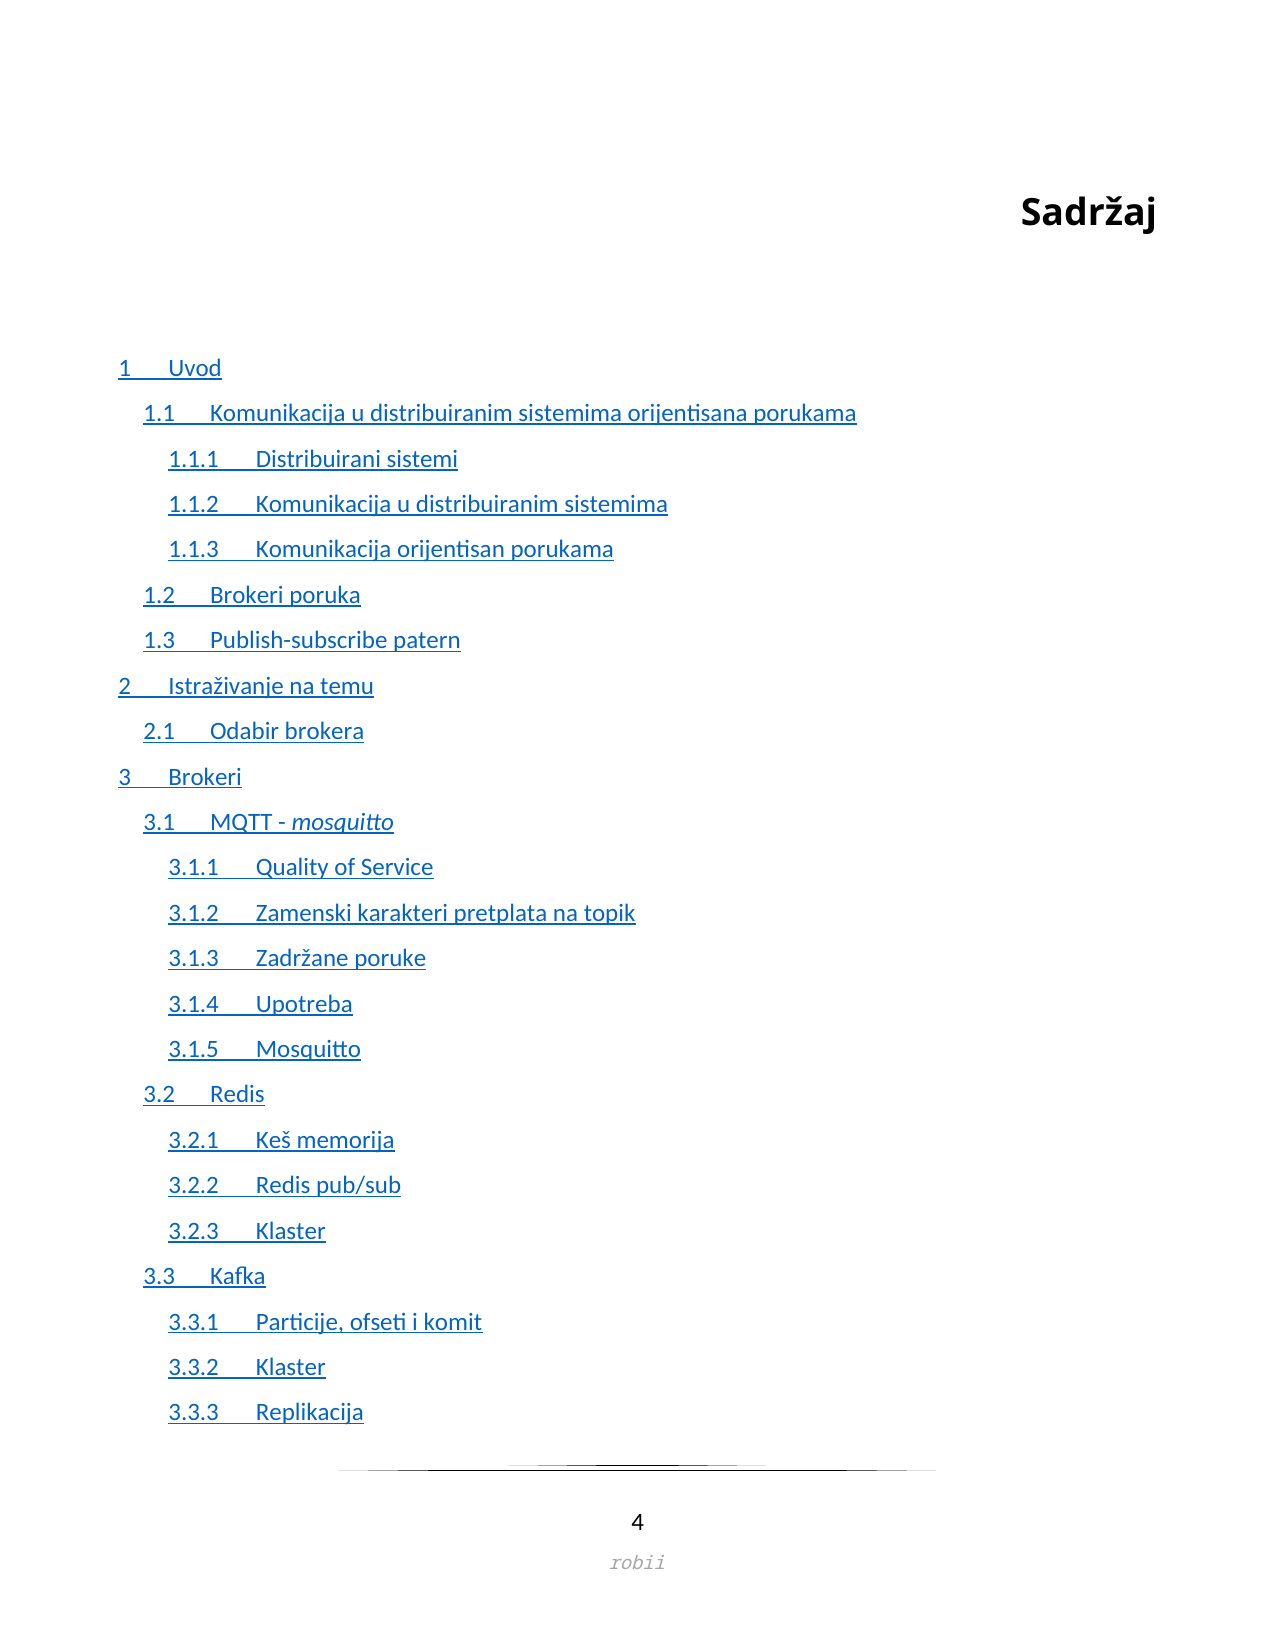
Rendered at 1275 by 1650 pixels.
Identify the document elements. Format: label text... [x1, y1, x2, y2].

text 3.1.5 Mosquitto 20 [168, 1033, 1157, 1064]
text 3.3.3 Replikacija 27 [168, 1397, 1157, 1427]
text 1.1 Komunikacija u distribuiranim sistemima orijentisana porukama 7 [143, 397, 1157, 428]
text 1.2 Brokeri poruka 9 [143, 579, 1157, 609]
text 1.1.2 Komunikacija u distribuiranim sistemima 8 [168, 488, 1157, 519]
text 3.1.4 Upotreba 20 [168, 988, 1157, 1018]
text 1.3 Publish-subscribe patern 11 [143, 624, 1157, 655]
text 3.3.2 Klaster 26 [168, 1351, 1157, 1382]
text 1 Uvod 7 [118, 352, 1157, 382]
text 1.1.1 Distribuirani sistemi 7 [168, 443, 1157, 473]
text 3.1.2 Zamenski karakteri pretplata na topik 18 [168, 897, 1157, 927]
text 3.2.2 Redis pub/sub 22 [168, 1169, 1157, 1200]
text 3 Brokeri 17 [118, 761, 1157, 791]
text 2.1 Odabir brokera 16 [143, 715, 1157, 746]
text 3.3.1 Particije, ofseti i komit 23 [168, 1306, 1157, 1336]
text 3.2.3 Klaster 23 [168, 1215, 1157, 1245]
text 3.2.1 Keš memorija 21 [168, 1124, 1157, 1154]
text 3.1 MQTT - mosquitto 17 [143, 806, 1157, 837]
text 3.1.1 Quality of Service 18 [168, 852, 1157, 882]
text 3.2 Redis 21 [143, 1079, 1157, 1109]
text 3.3 Kafka 23 [143, 1260, 1157, 1291]
text 3.1.3 Zadržane poruke 19 [168, 942, 1157, 973]
text 2 Istraživanje na temu 13 [118, 670, 1157, 700]
text 1.1.3 Komunikacija orijentisan porukama 9 [168, 534, 1157, 564]
